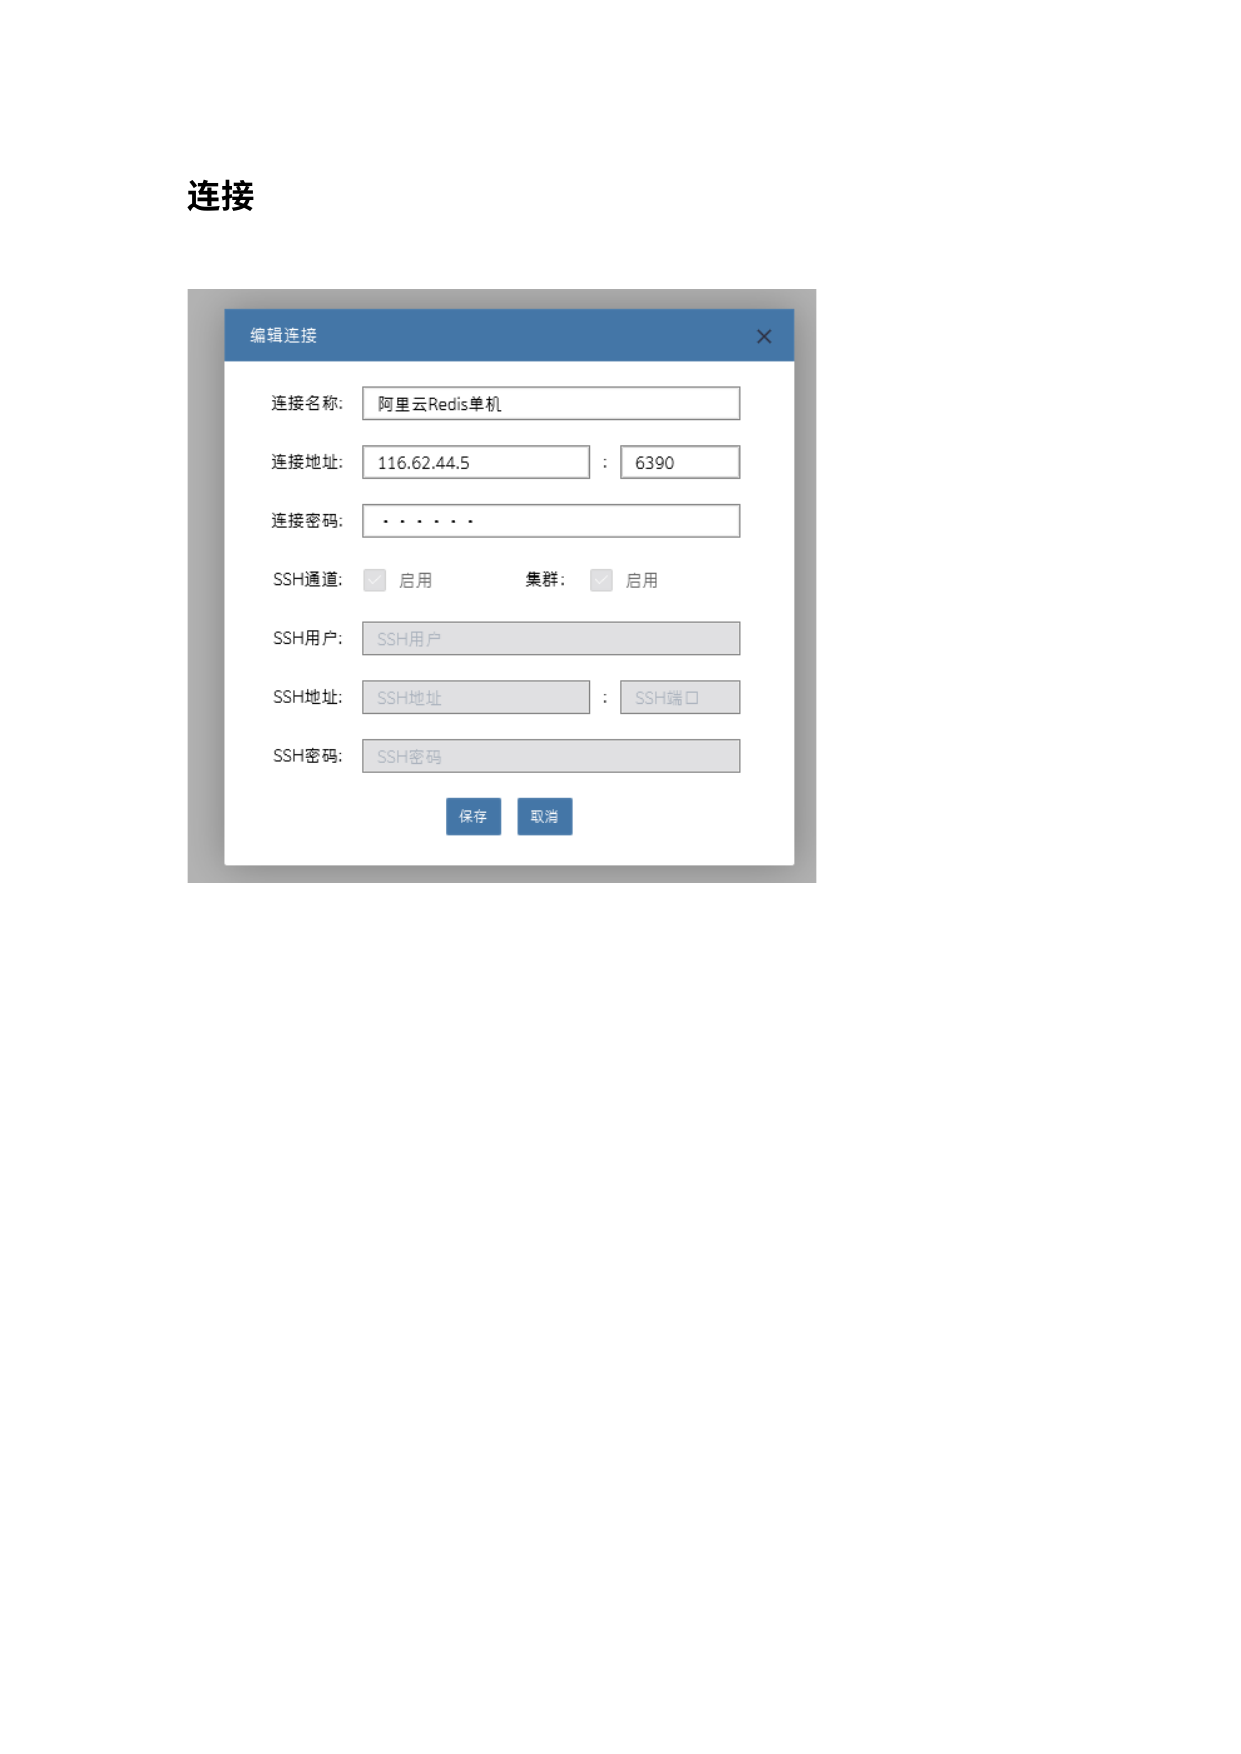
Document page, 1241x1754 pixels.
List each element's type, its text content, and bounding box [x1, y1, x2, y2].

picture [187, 289, 817, 883]
subtitle 连接 [187, 162, 1053, 227]
